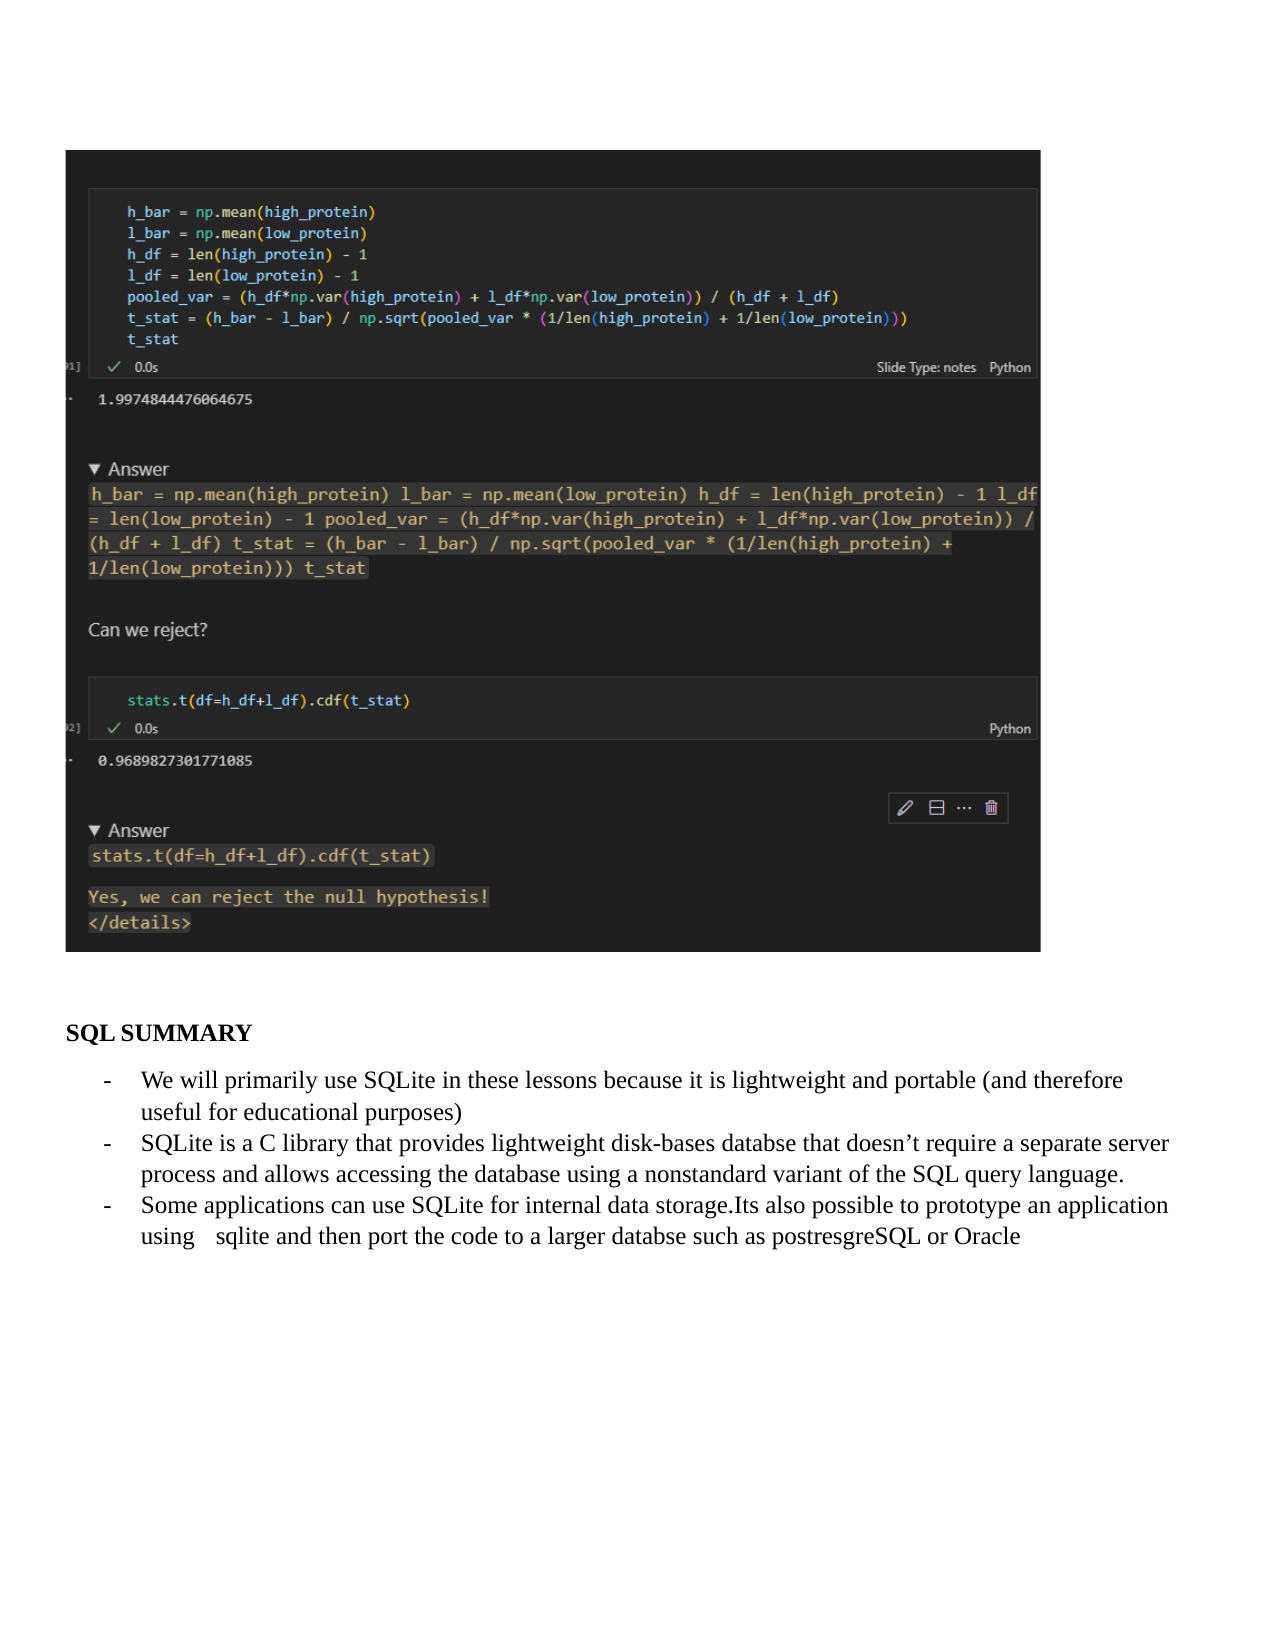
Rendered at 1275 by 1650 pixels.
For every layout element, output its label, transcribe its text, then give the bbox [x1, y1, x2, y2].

list We will primarily use SQLite in these lessons because it is lightweight and portable (and therefore useful for educational purposes) [103, 1066, 1191, 1125]
picture [65, 150, 1041, 952]
list SQLite is a C library that provides lightweight disk-bases databse that doesn’t require a separate server process and allows accessing the database using a nonstandard variant of the SQL query language. [103, 1128, 1191, 1187]
list Some applications can use SQLite for internal data storage.Its also possible to prototype an application using sqlite and then port the code to a larger databse such as postresgreSQL or Oracle [103, 1190, 1191, 1249]
text SQL SUMMARY [66, 1018, 1191, 1047]
